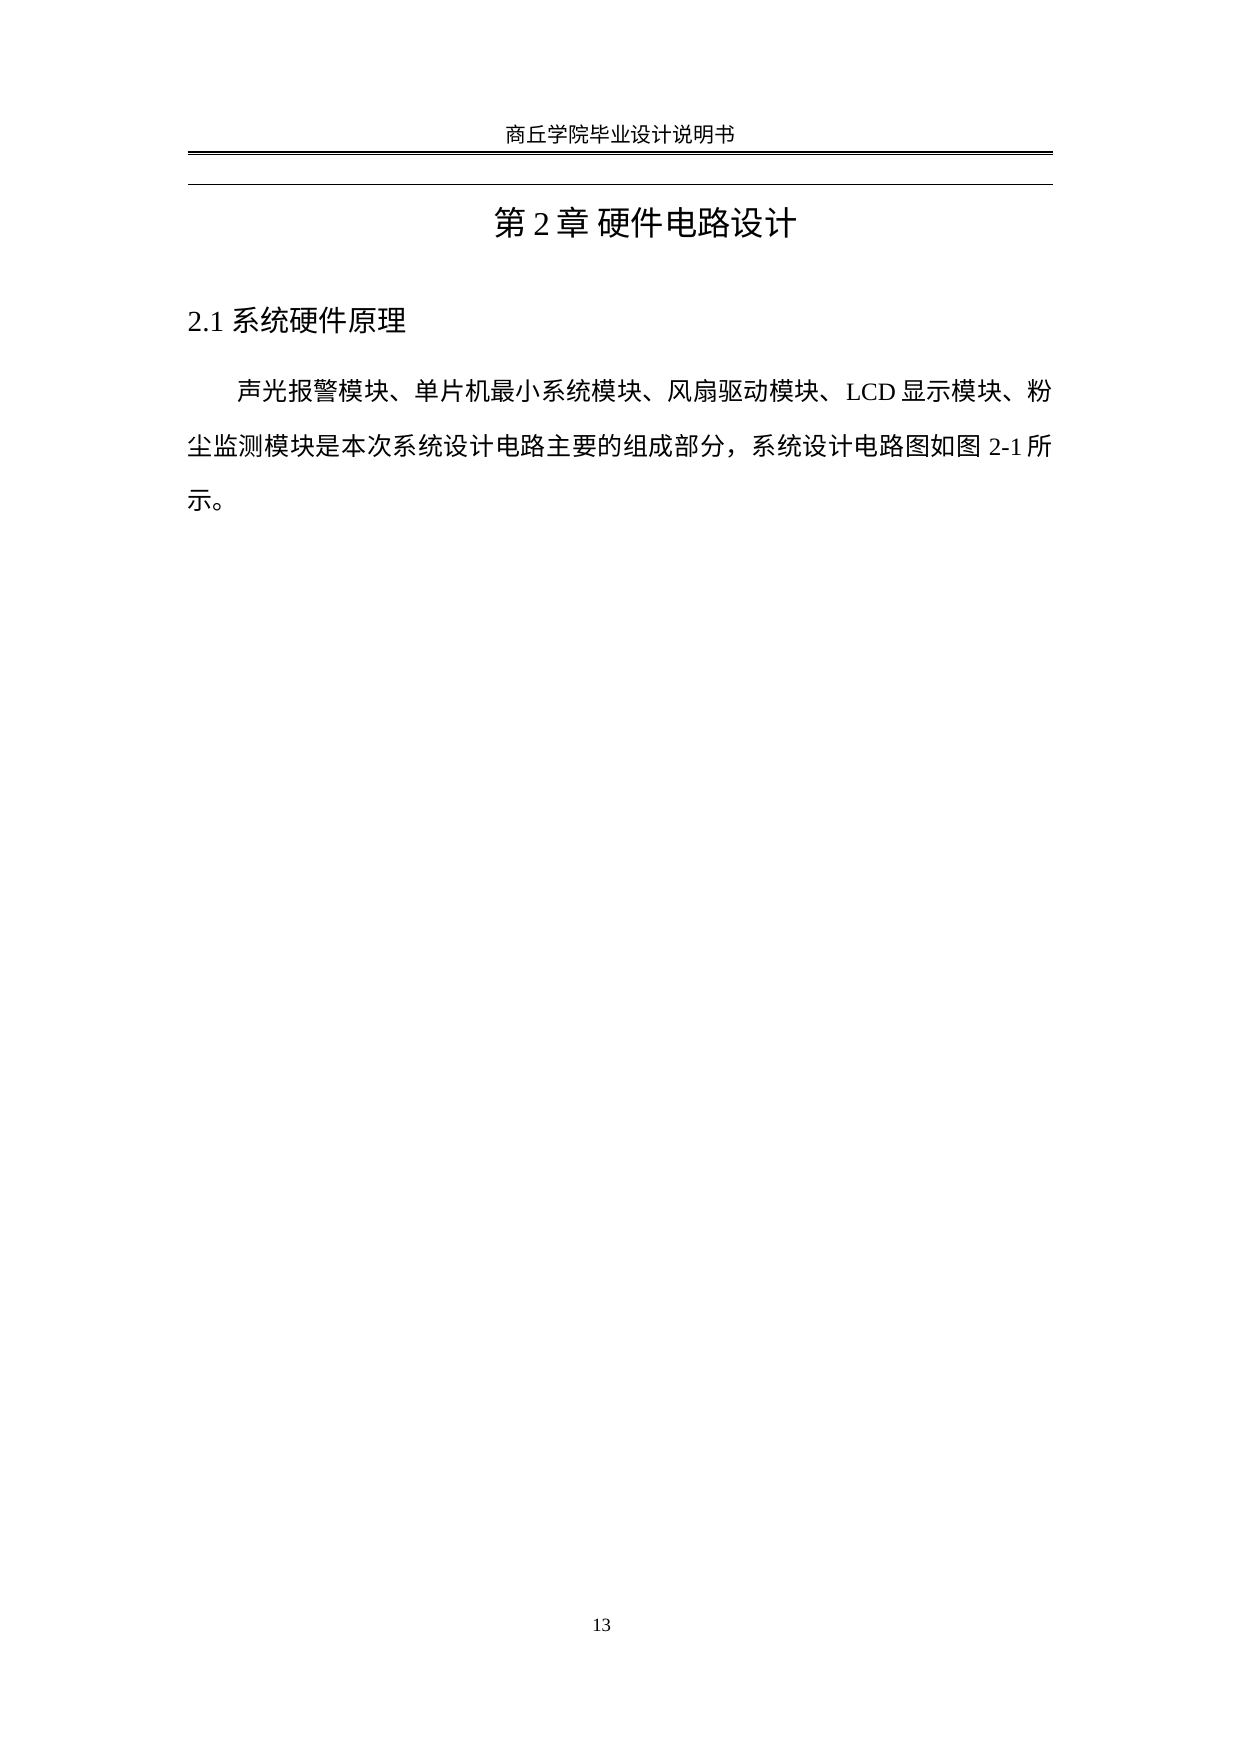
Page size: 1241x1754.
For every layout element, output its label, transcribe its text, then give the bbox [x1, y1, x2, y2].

text 2.1 系统硬件原理 [187, 286, 1053, 351]
text 第2章 硬件电路设计 [187, 197, 1053, 245]
text 声光报警模块、单片机最小系统模块、风扇驱动模块、LCD显示模块、粉尘监测模块是本次系统设计电路主要的组成部分，系统设计电路图如图2-1所示。 [187, 372, 1053, 517]
